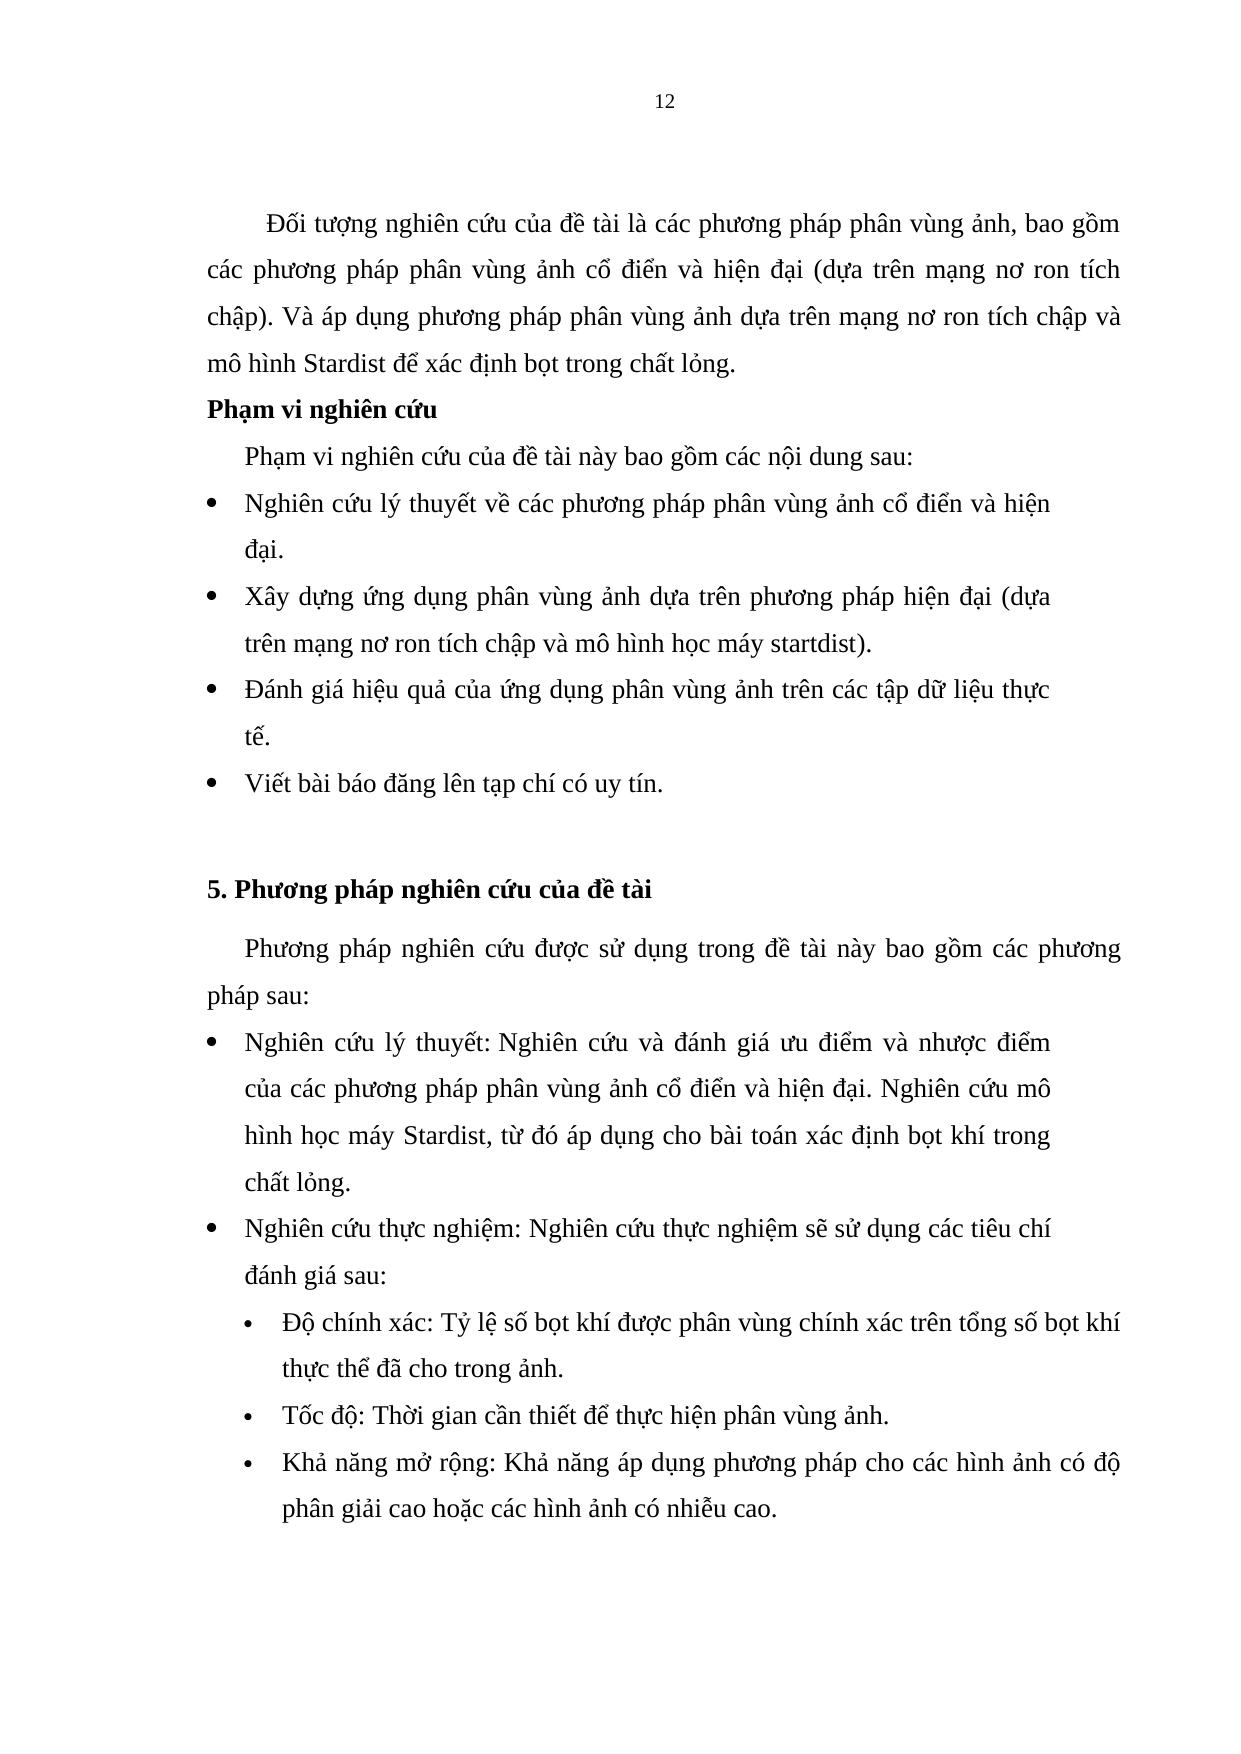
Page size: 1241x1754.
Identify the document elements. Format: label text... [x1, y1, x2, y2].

list Độ chính xác: Tỷ lệ số bọt khí được phân vùng chính xác trên tổng số bọt khí thực thể đã cho trong ảnh. [244, 1306, 1122, 1384]
text Đối tượng nghiên cứu của đề tài là các phương pháp phân vùng ảnh, bao gồm các phương pháp phân vùng ảnh cổ điển và hiện đại (dựa trên mạng nơ ron tích chập). Và áp dụng phương pháp phân vùng ảnh dựa trên mạng nơ ron tích chập và mô hình Stardist để xác định bọt trong chất lỏng. [207, 207, 1122, 378]
list Viết bài báo đăng lên tạp chí có uy tín. [207, 767, 1052, 798]
list Nghiên cứu lý thuyết về các phương pháp phân vùng ảnh cổ điển và hiện đại. [207, 487, 1052, 565]
text Phạm vi nghiên cứu [207, 393, 1122, 424]
list Đánh giá hiệu quả của ứng dụng phân vùng ảnh trên các tập dữ liệu thực tế. [207, 674, 1052, 752]
list Xây dựng ứng dụng phân vùng ảnh dựa trên phương pháp hiện đại (dựa trên mạng nơ ron tích chập và mô hình học máy startdist). [207, 580, 1052, 658]
list Nghiên cứu thực nghiệm: Nghiên cứu thực nghiệm sẽ sử dụng các tiêu chí đánh giá sau: [207, 1212, 1052, 1290]
subtitle 5. Phương pháp nghiên cứu của đề tài [207, 873, 1122, 904]
list Khả năng mở rộng: Khả năng áp dụng phương pháp cho các hình ảnh có độ phân giải cao hoặc các hình ảnh có nhiễu cao. [244, 1446, 1122, 1524]
text Phạm vi nghiên cứu của đề tài này bao gồm các nội dung sau: [207, 440, 1052, 471]
list Tốc độ: Thời gian cần thiết để thực hiện phân vùng ảnh. [244, 1399, 1122, 1430]
text Phương pháp nghiên cứu được sử dụng trong đề tài này bao gồm các phương pháp sau: [207, 932, 1122, 1010]
list Nghiên cứu lý thuyết: Nghiên cứu và đánh giá ưu điểm và nhược điểm của các phương pháp phân vùng ảnh cổ điển và hiện đại. Nghiên cứu mô hình học máy Stardist, từ đó áp dụng cho bài toán xác định bọt khí trong chất lỏng. [207, 1026, 1052, 1197]
